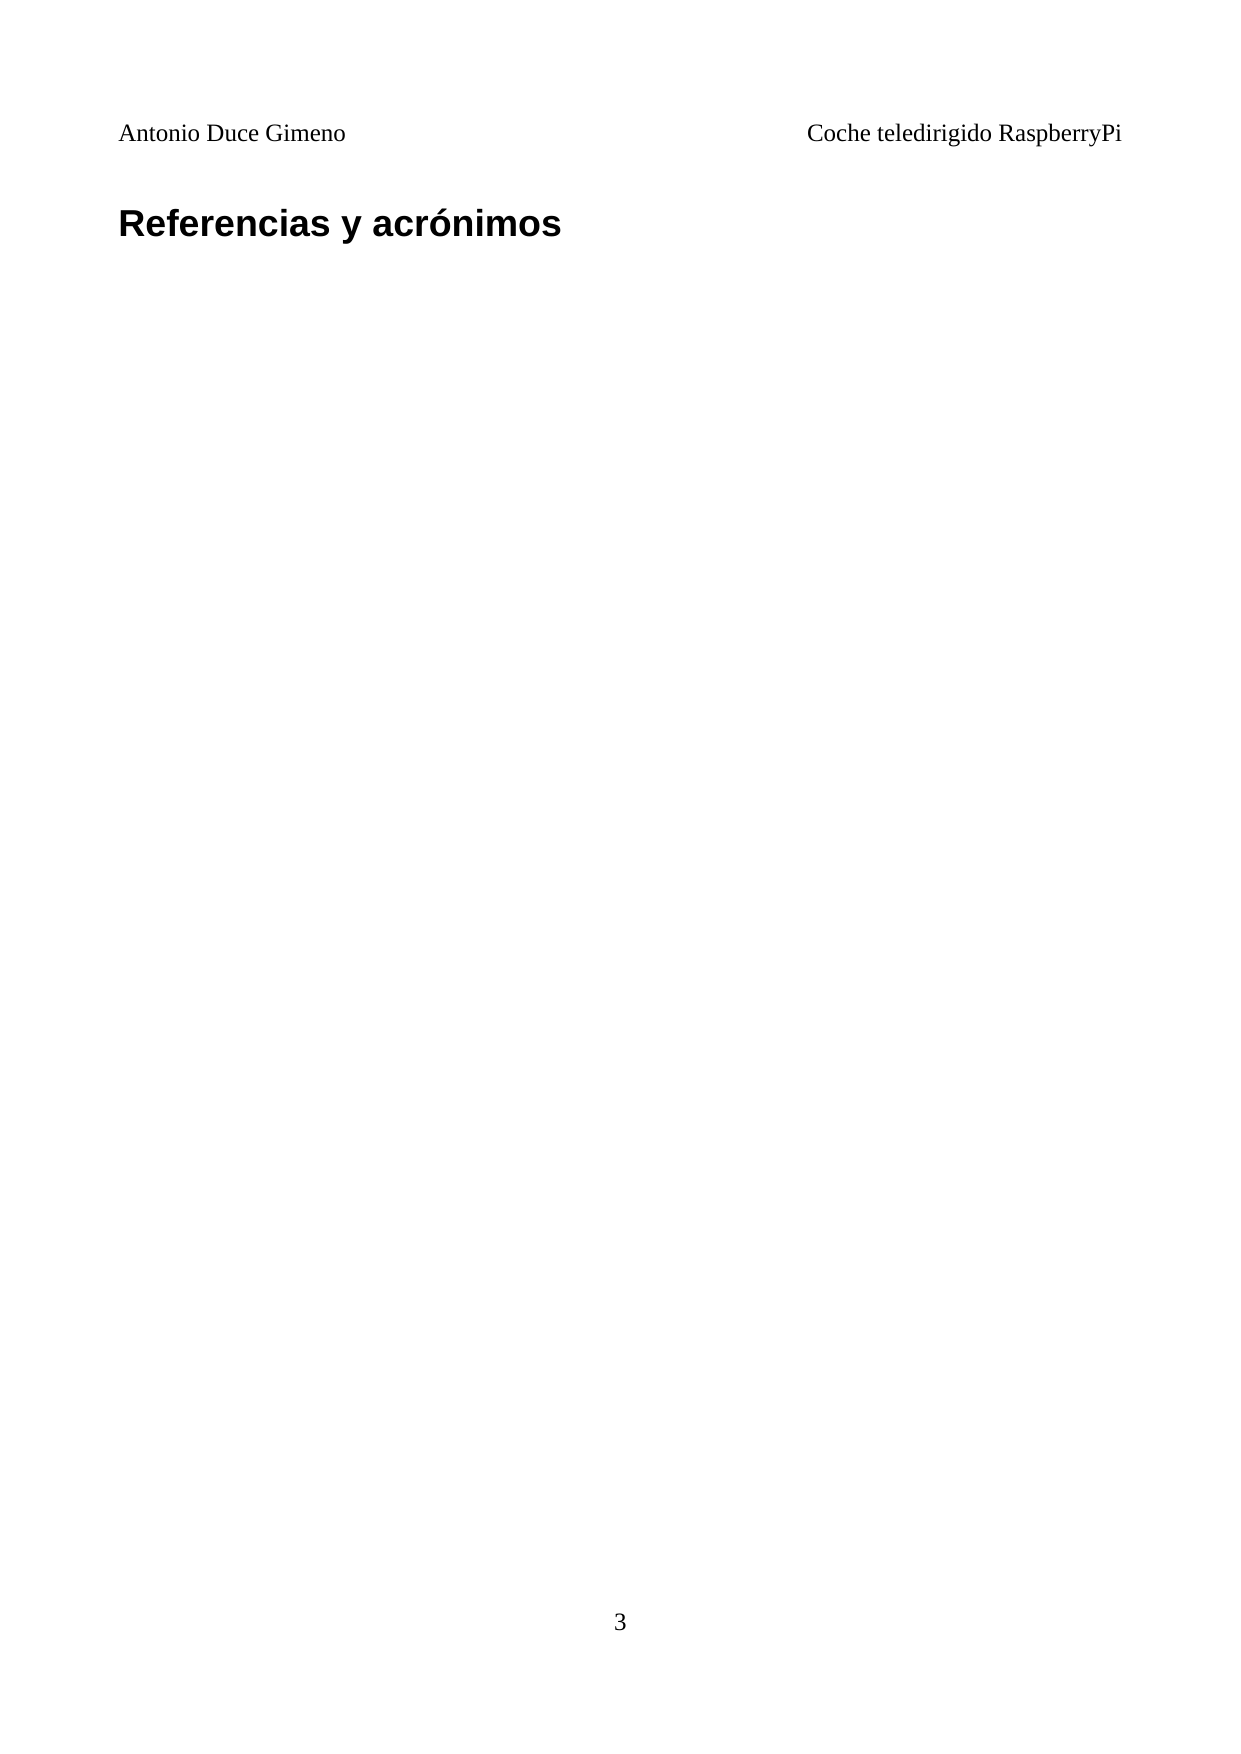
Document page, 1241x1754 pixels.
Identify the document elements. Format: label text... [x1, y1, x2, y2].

subtitle Referencias y acrónimos [118, 201, 1122, 244]
